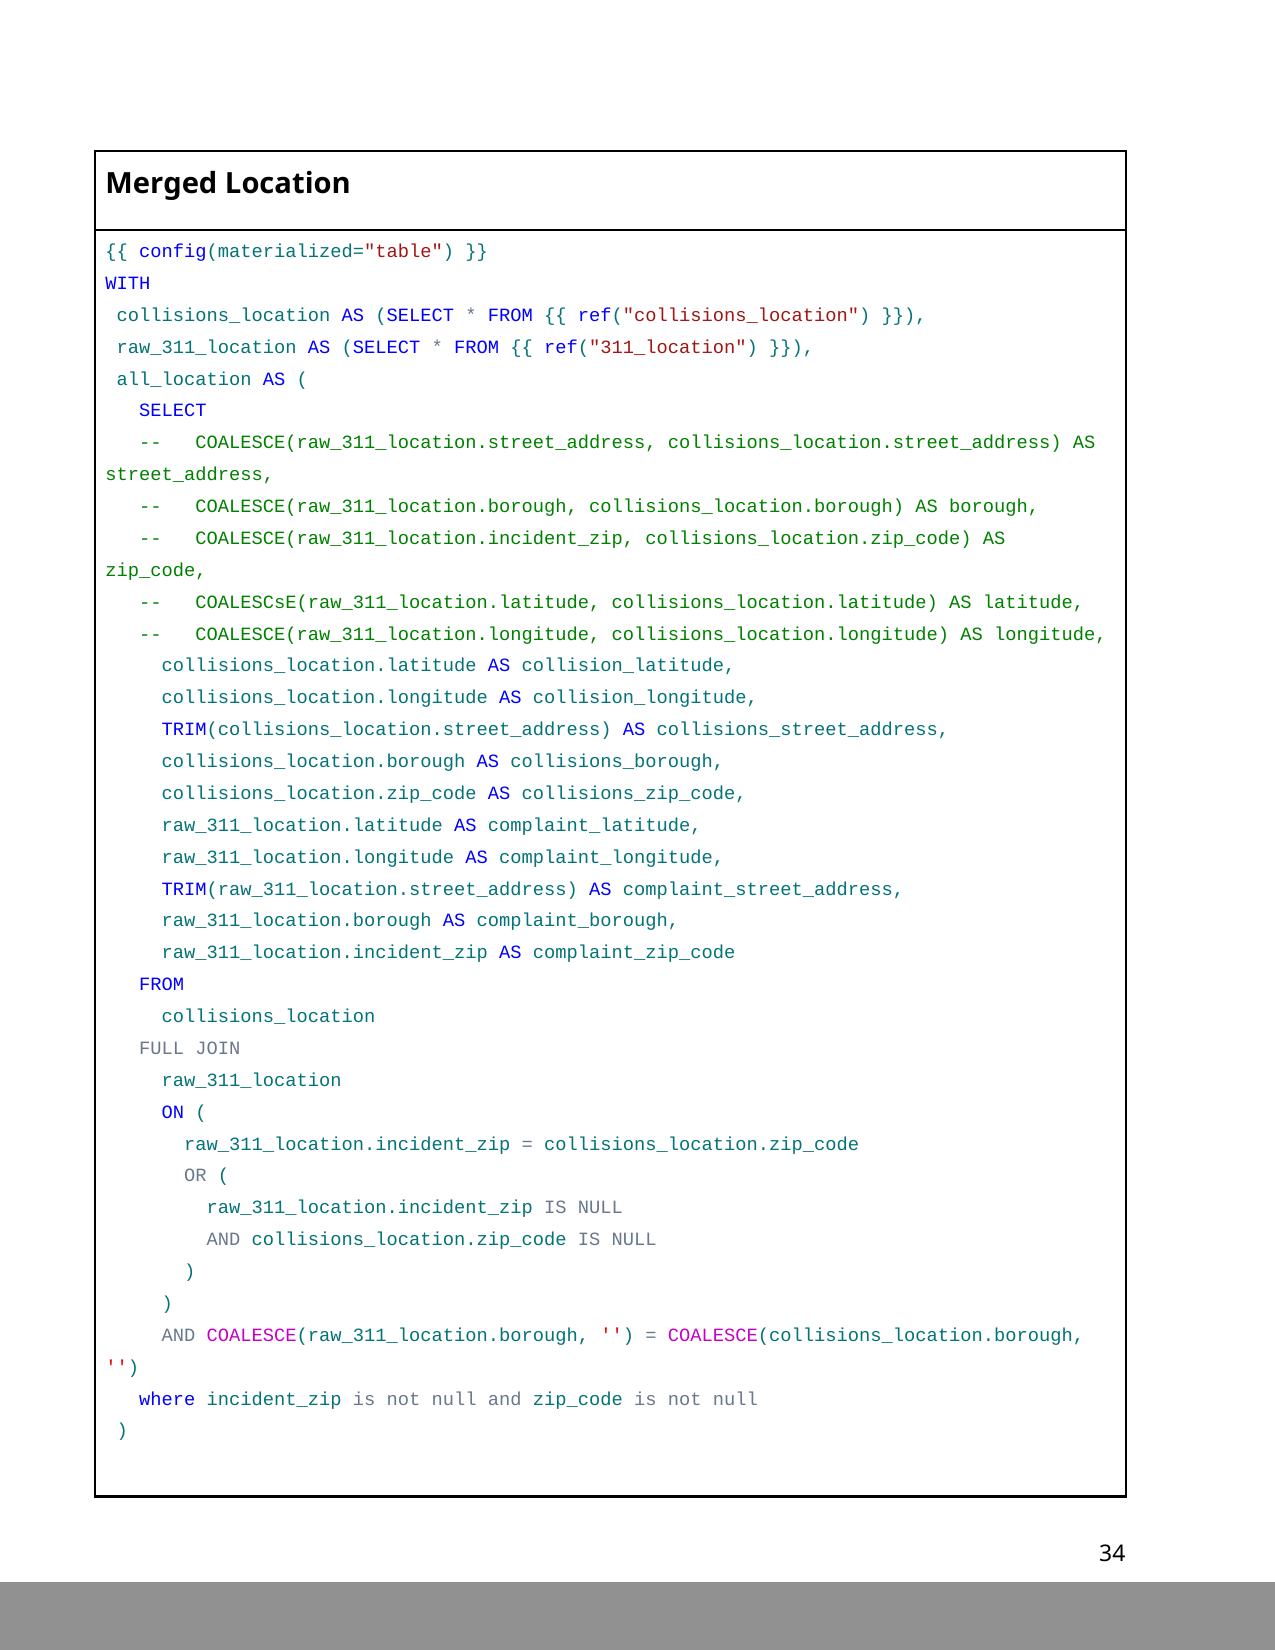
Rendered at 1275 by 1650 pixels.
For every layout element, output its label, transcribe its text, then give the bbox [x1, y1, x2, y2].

picture [0, 1582, 1275, 1650]
table_cell Merged Location [96, 152, 1125, 229]
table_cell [96, 231, 1125, 1495]
